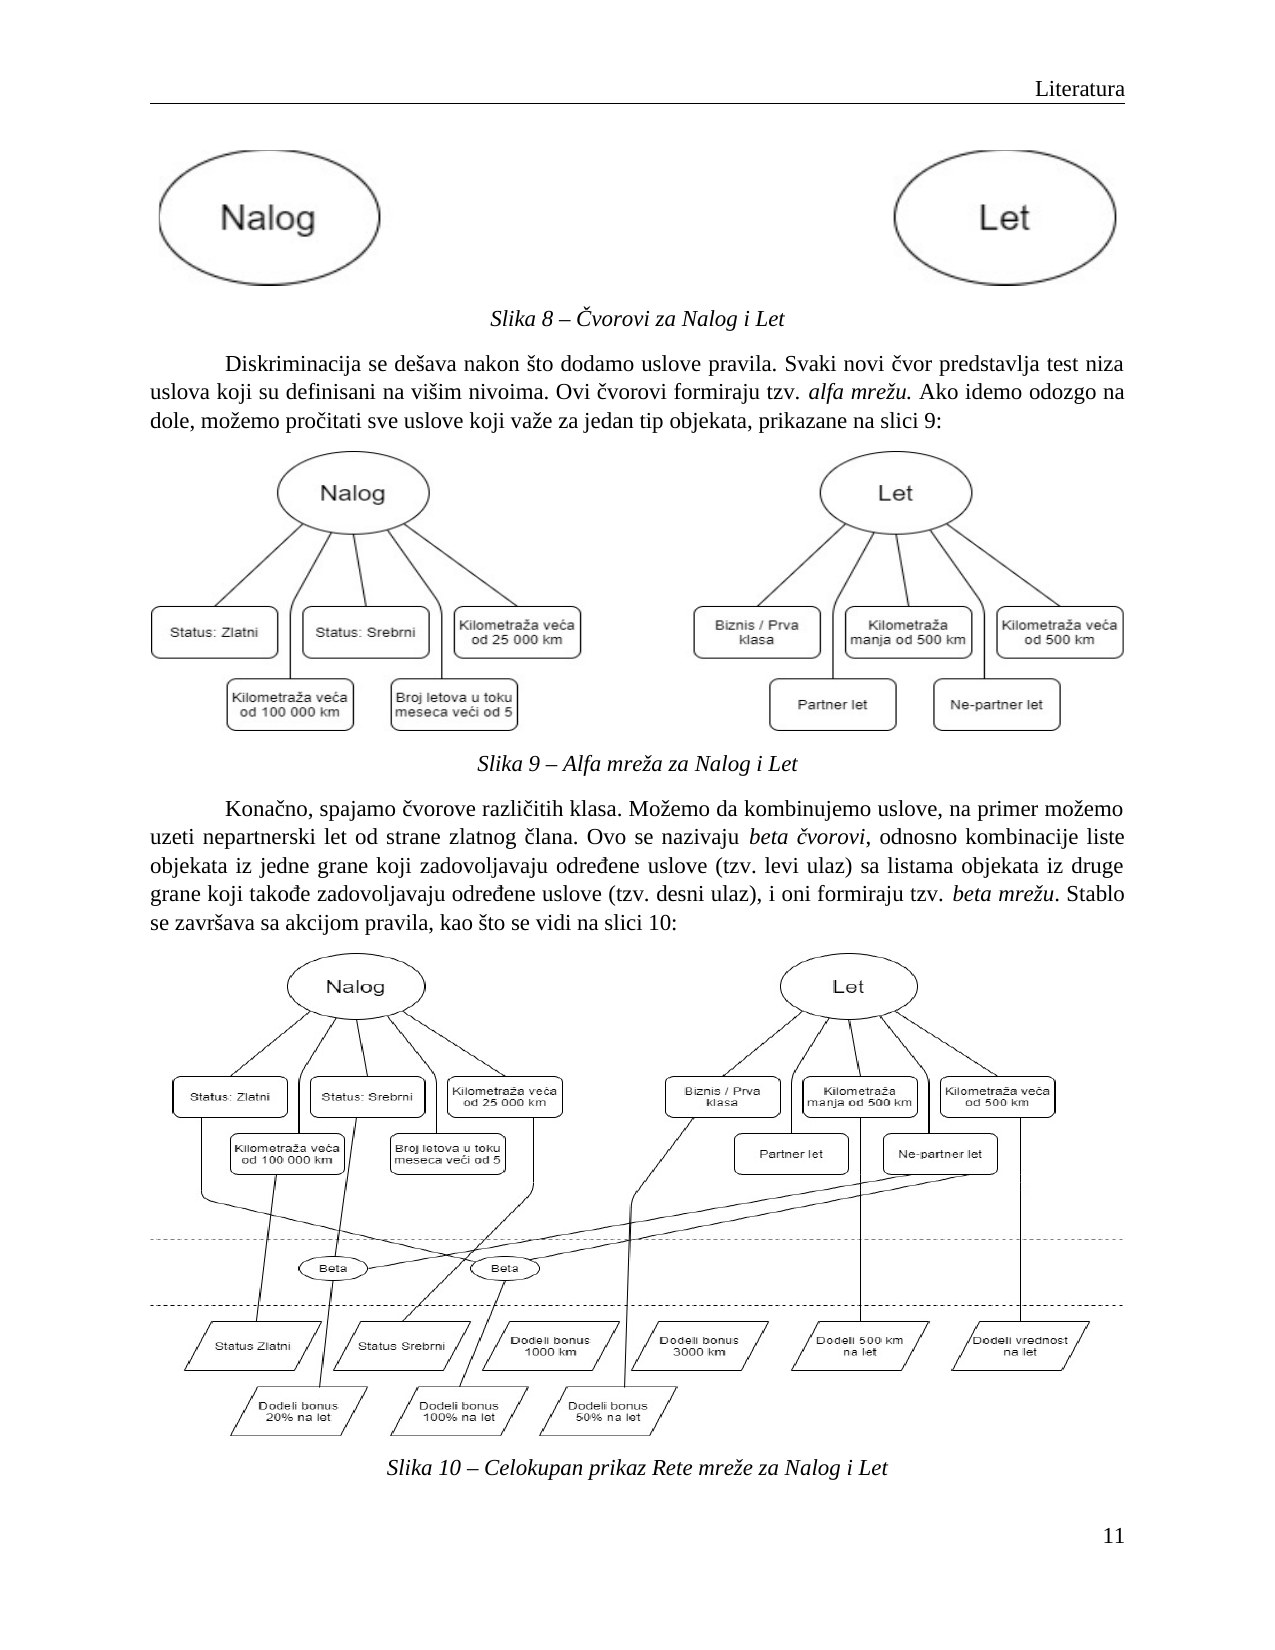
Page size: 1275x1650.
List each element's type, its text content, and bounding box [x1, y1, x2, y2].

text Diskriminacija se dešava nakon što dodamo uslove pravila. Svaki novi čvor predstavlja test niza uslova koji su definisani na višim nivoima. Ovi čvorovi formiraju tzv. alfa mrežu. Ako idemo odozgo na dole, možemo pročitati sve uslove koji važe za jedan tip objekata, prikazane na slici 9: [150, 350, 1125, 433]
text Slika 8 – Čvorovi za Nalog i Let [150, 305, 1125, 331]
picture [151, 451, 1124, 731]
picture [150, 953, 1125, 1436]
text Konačno, spajamo čvorove različitih klasa. Možemo da kombinujemo uslove, na primer možemo uzeti nepartnerski let od strane zlatnog člana. Ovo se nazivaju beta čvorovi, odnosno kombinacije liste objekata iz jedne grane koji zadovoljavaju određene uslove (tzv. levi ulaz) sa listama objekata iz druge grane koji takođe zadovoljavaju određene uslove (tzv. desni ulaz), i oni formiraju tzv. beta mrežu. Stablo se završava sa akcijom pravila, kao što se vidi na slici 10: [150, 795, 1125, 935]
picture [158, 150, 1117, 286]
text Slika 9 – Alfa mreža za Nalog i Let [150, 750, 1125, 776]
text Slika 10 – Celokupan prikaz Rete mreže za Nalog i Let [150, 1454, 1125, 1480]
